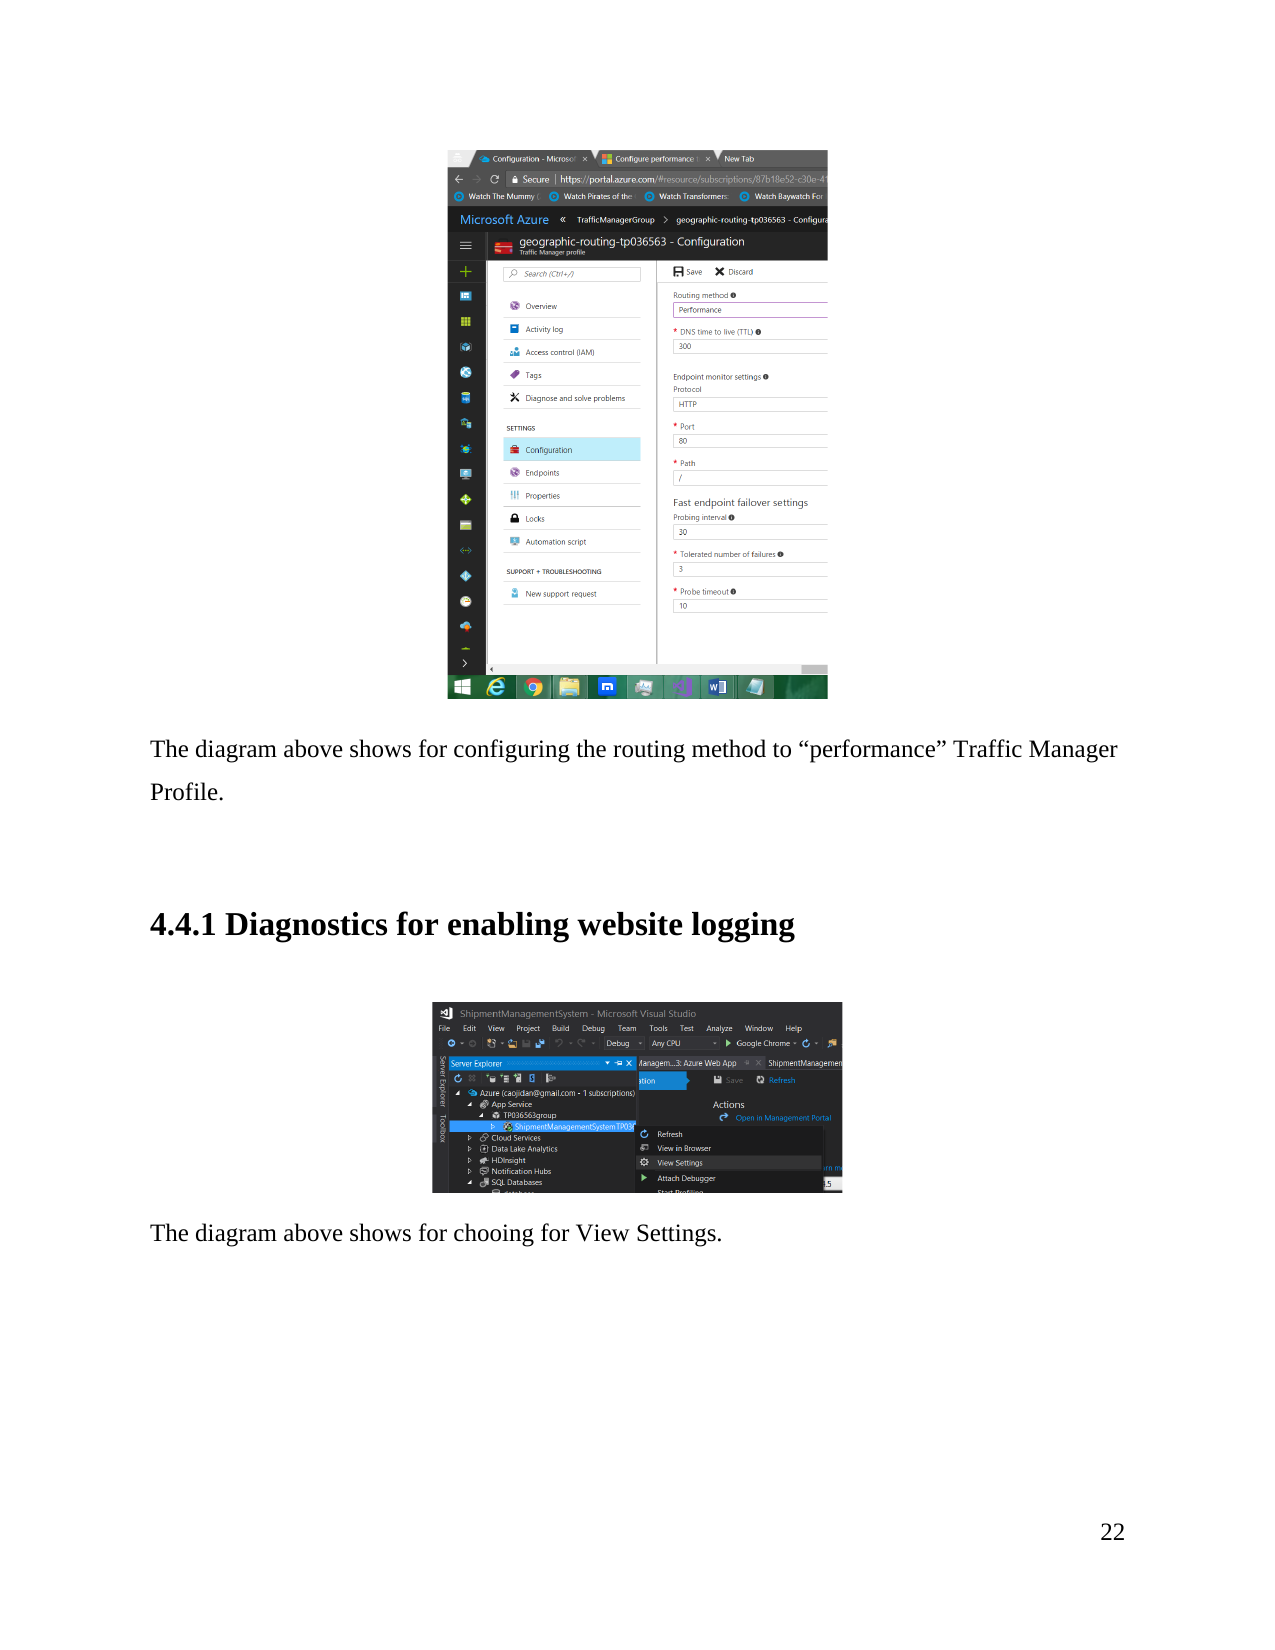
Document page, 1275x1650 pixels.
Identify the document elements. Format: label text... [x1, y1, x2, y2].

text The diagram above shows for configuring the routing method to “performance” Traffic Manager Profile. [150, 734, 1125, 806]
picture [447, 150, 828, 699]
subtitle 4.4.1 Diagnostics for enabling website logging [150, 905, 1125, 943]
picture [432, 1002, 843, 1193]
text The diagram above shows for chooing for View Settings. [150, 1218, 1125, 1246]
